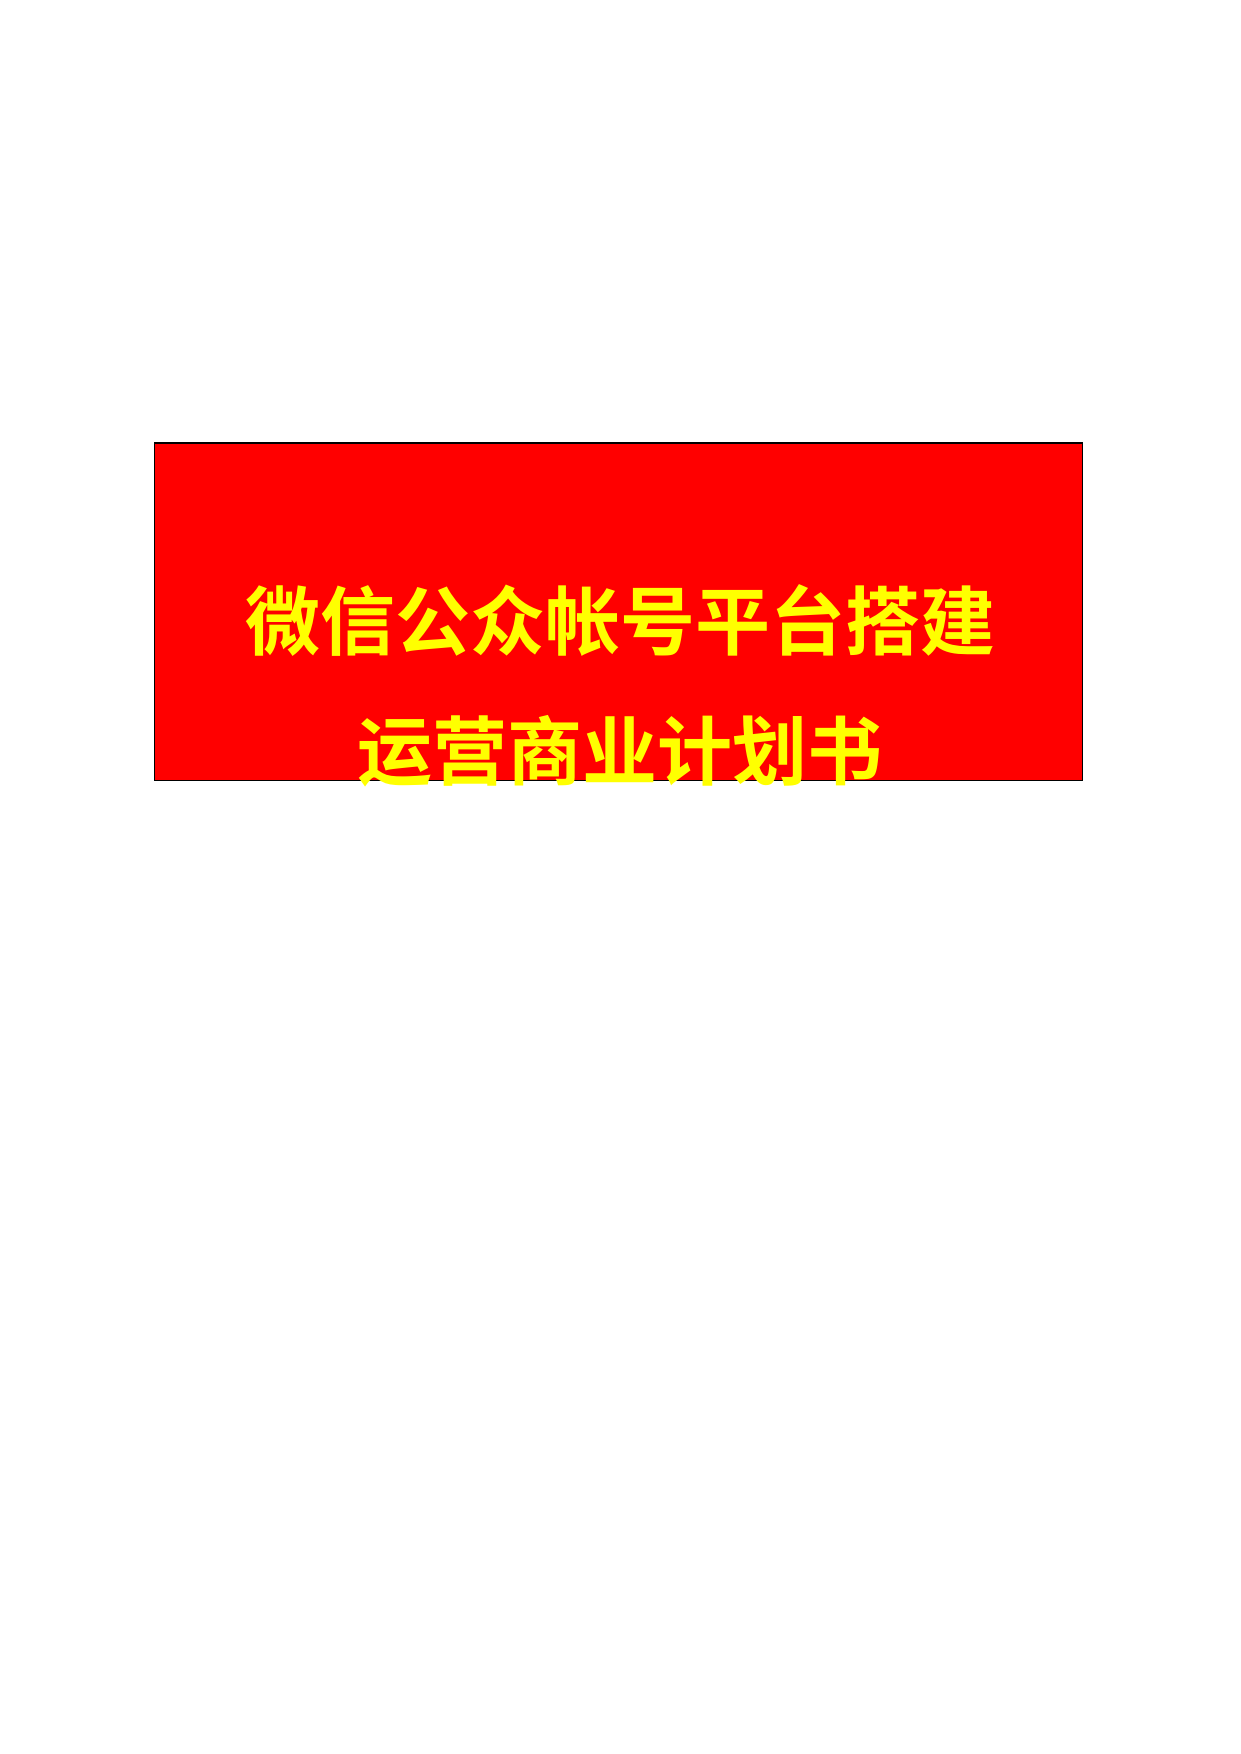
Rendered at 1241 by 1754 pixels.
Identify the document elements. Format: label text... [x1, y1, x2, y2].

text 运营商业计划书 [187, 682, 1053, 812]
text 微信公众帐号平台搭建 [187, 552, 1053, 682]
